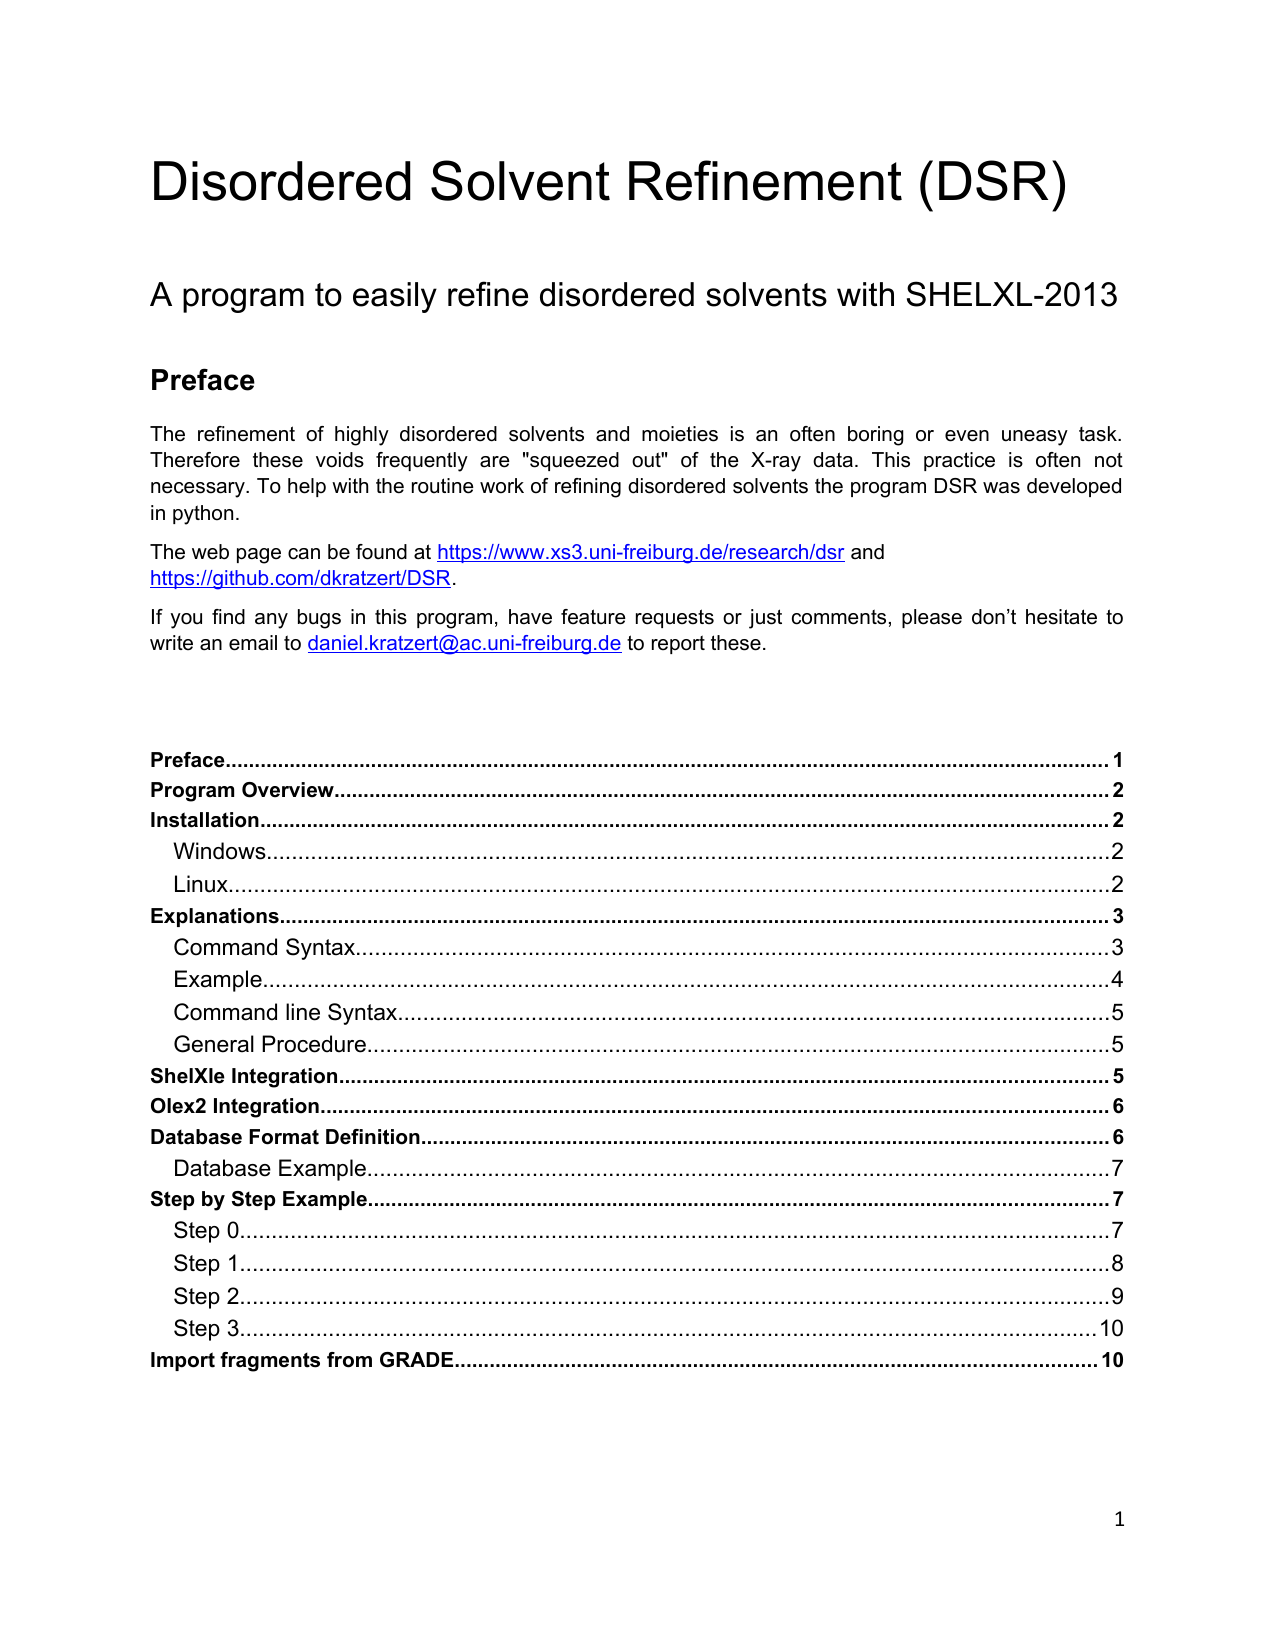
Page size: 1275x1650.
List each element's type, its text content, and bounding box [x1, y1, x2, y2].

text Step 0 7 [173, 1217, 1125, 1244]
text General Procedure 5 [173, 1031, 1125, 1058]
text Linux 2 [173, 871, 1125, 897]
text Database Example 7 [173, 1155, 1125, 1181]
text Step by Step Example 7 [150, 1187, 1125, 1211]
text Import fragments from GRADE 10 [150, 1348, 1125, 1372]
text Installation 2 [150, 808, 1125, 832]
text Database Format Definition 6 [150, 1124, 1125, 1148]
text Preface [150, 363, 1125, 397]
text Preface 1 [150, 748, 1125, 772]
text ShelXle Integration 5 [150, 1064, 1125, 1088]
text If you find any bugs in this program, have feature requests or just comments, please don’t hesitate to write an email to daniel.kratzert@ac.uni-freiburg.de to report these. [150, 605, 1125, 655]
text Step 1 8 [173, 1250, 1125, 1276]
text Example 4 [173, 966, 1125, 993]
text Program Overview 2 [150, 778, 1125, 802]
text The web page can be found at https://www.xs3.uni-freiburg.de/research/dsr and https://github.com/dkratzert/DSR. [150, 539, 1125, 590]
text Olex2 Integration 6 [150, 1094, 1125, 1118]
text Windows 2 [173, 838, 1125, 864]
text Command line Syntax 5 [173, 999, 1125, 1025]
text Step 3 10 [173, 1315, 1125, 1342]
text The refinement of highly disordered solvents and moieties is an often boring or even uneasy task. Therefore these voids frequently are "squeezed out" of the X-ray data. This practice is often not necessary. To help with the routine work of refining disordered solvents the program DSR was developed in python. [150, 422, 1125, 524]
text A program to easily refine disordered solvents with SHELXL-2013 [150, 274, 1125, 313]
text Command Syntax 3 [173, 934, 1125, 960]
text Step 2 9 [173, 1283, 1125, 1309]
text Explanations 3 [150, 903, 1125, 927]
text Disordered Solvent Refinement (DSR) [150, 150, 1125, 212]
